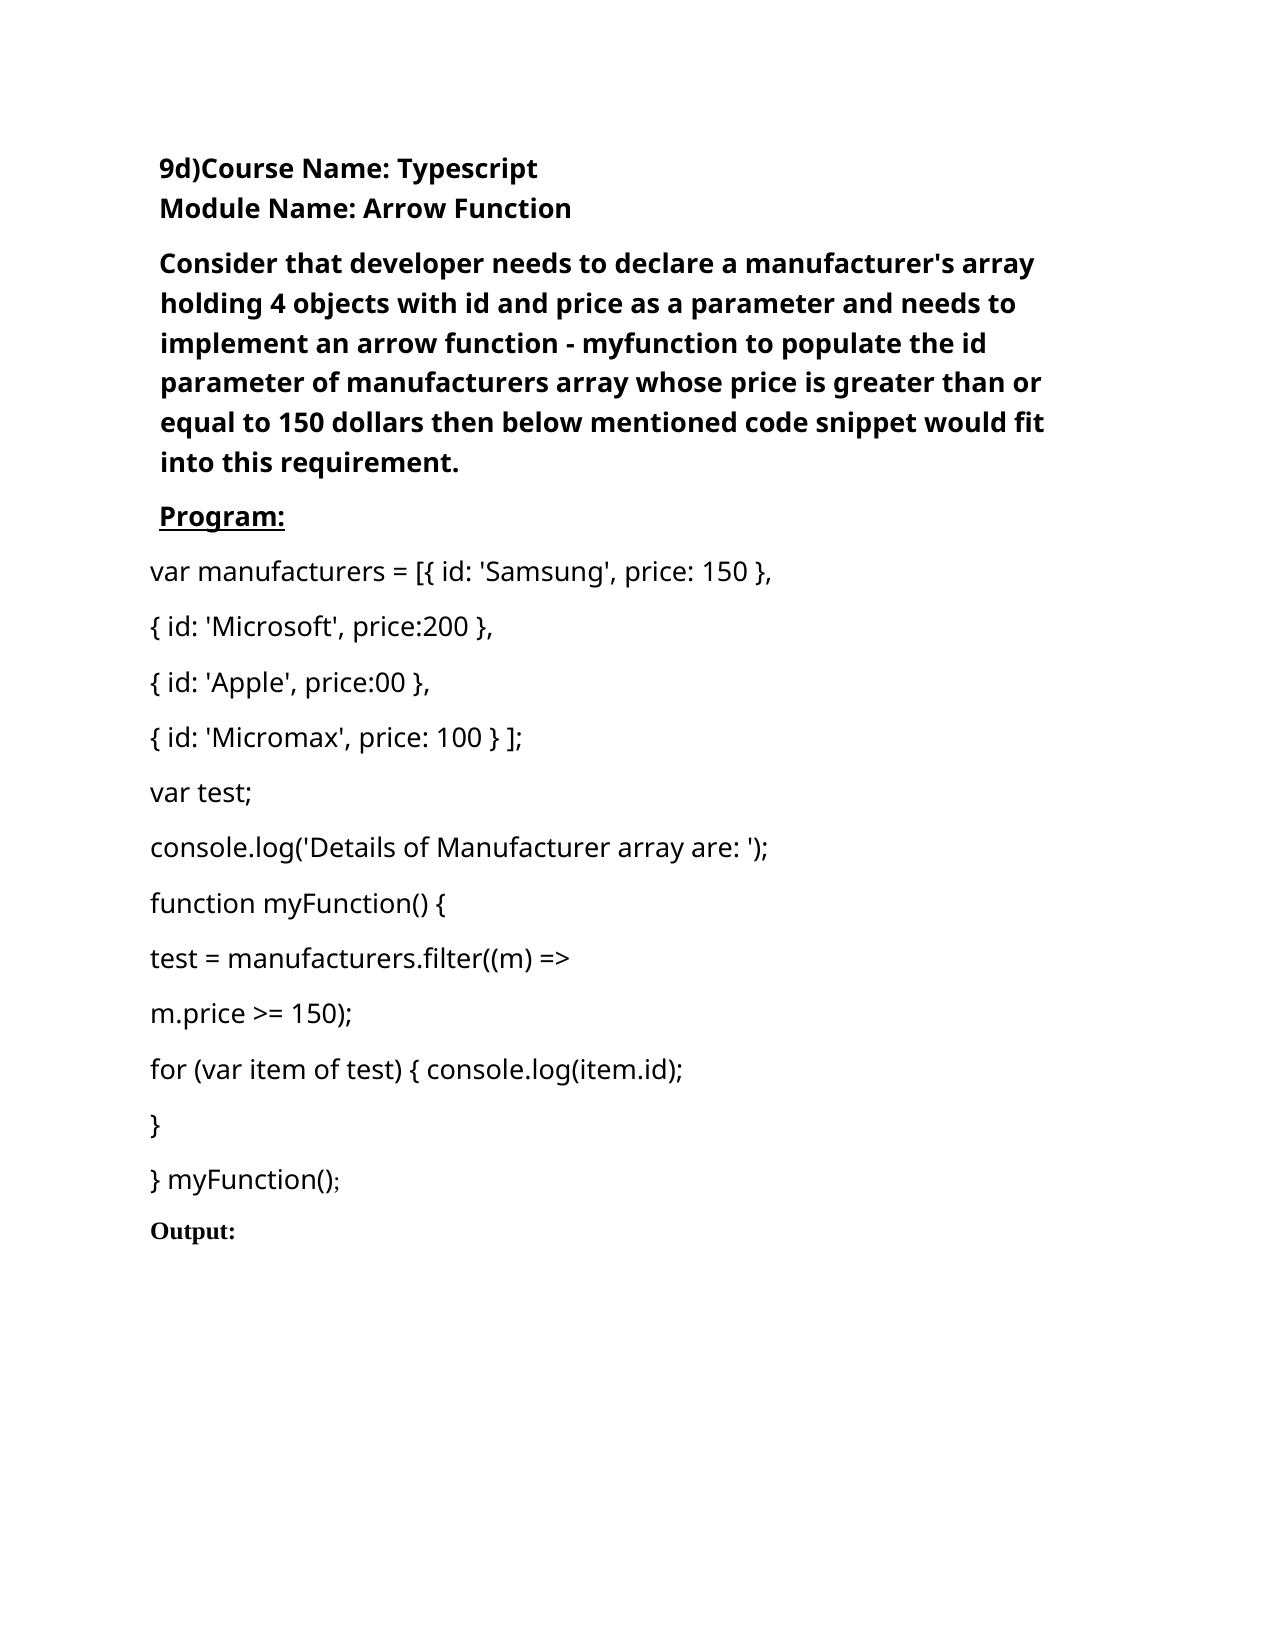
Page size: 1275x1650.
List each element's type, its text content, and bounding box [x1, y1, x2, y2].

text for (var item of test) { console.log(item.id); [150, 1050, 1125, 1087]
text Module Name: Arrow Function [159, 190, 1092, 227]
text test = manufacturers.filter((m) => [150, 939, 1125, 976]
text } [150, 1106, 1125, 1142]
text m.price >= 150); [150, 995, 1125, 1032]
text var manufacturers = [{ id: 'Samsung', price: 150 }, [150, 552, 1125, 589]
text Consider that developer needs to declare a manufacturer's array holding 4 objects with id and price as a parameter and needs to implement an arrow function - myfunction to populate the id parameter of manufacturers array whose price is greater than or equal to 150 dollars then below mentioned code snippet would fit into this requirement. [159, 244, 1092, 480]
text Program: [159, 498, 1092, 535]
text { id: 'Microsoft', price:200 }, [150, 608, 1125, 644]
text var test; [150, 774, 1125, 811]
text { id: 'Micromax', price: 100 } ]; [150, 718, 1125, 755]
text function myFunction() { [150, 884, 1125, 921]
text } myFunction(); [150, 1161, 1125, 1198]
text console.log('Details of Manufacturer array are: '); [150, 829, 1125, 866]
text 9d)Course Name: Typescript [159, 150, 1125, 187]
text { id: 'Apple', price:00 }, [150, 663, 1125, 700]
text Output: [150, 1216, 1125, 1245]
